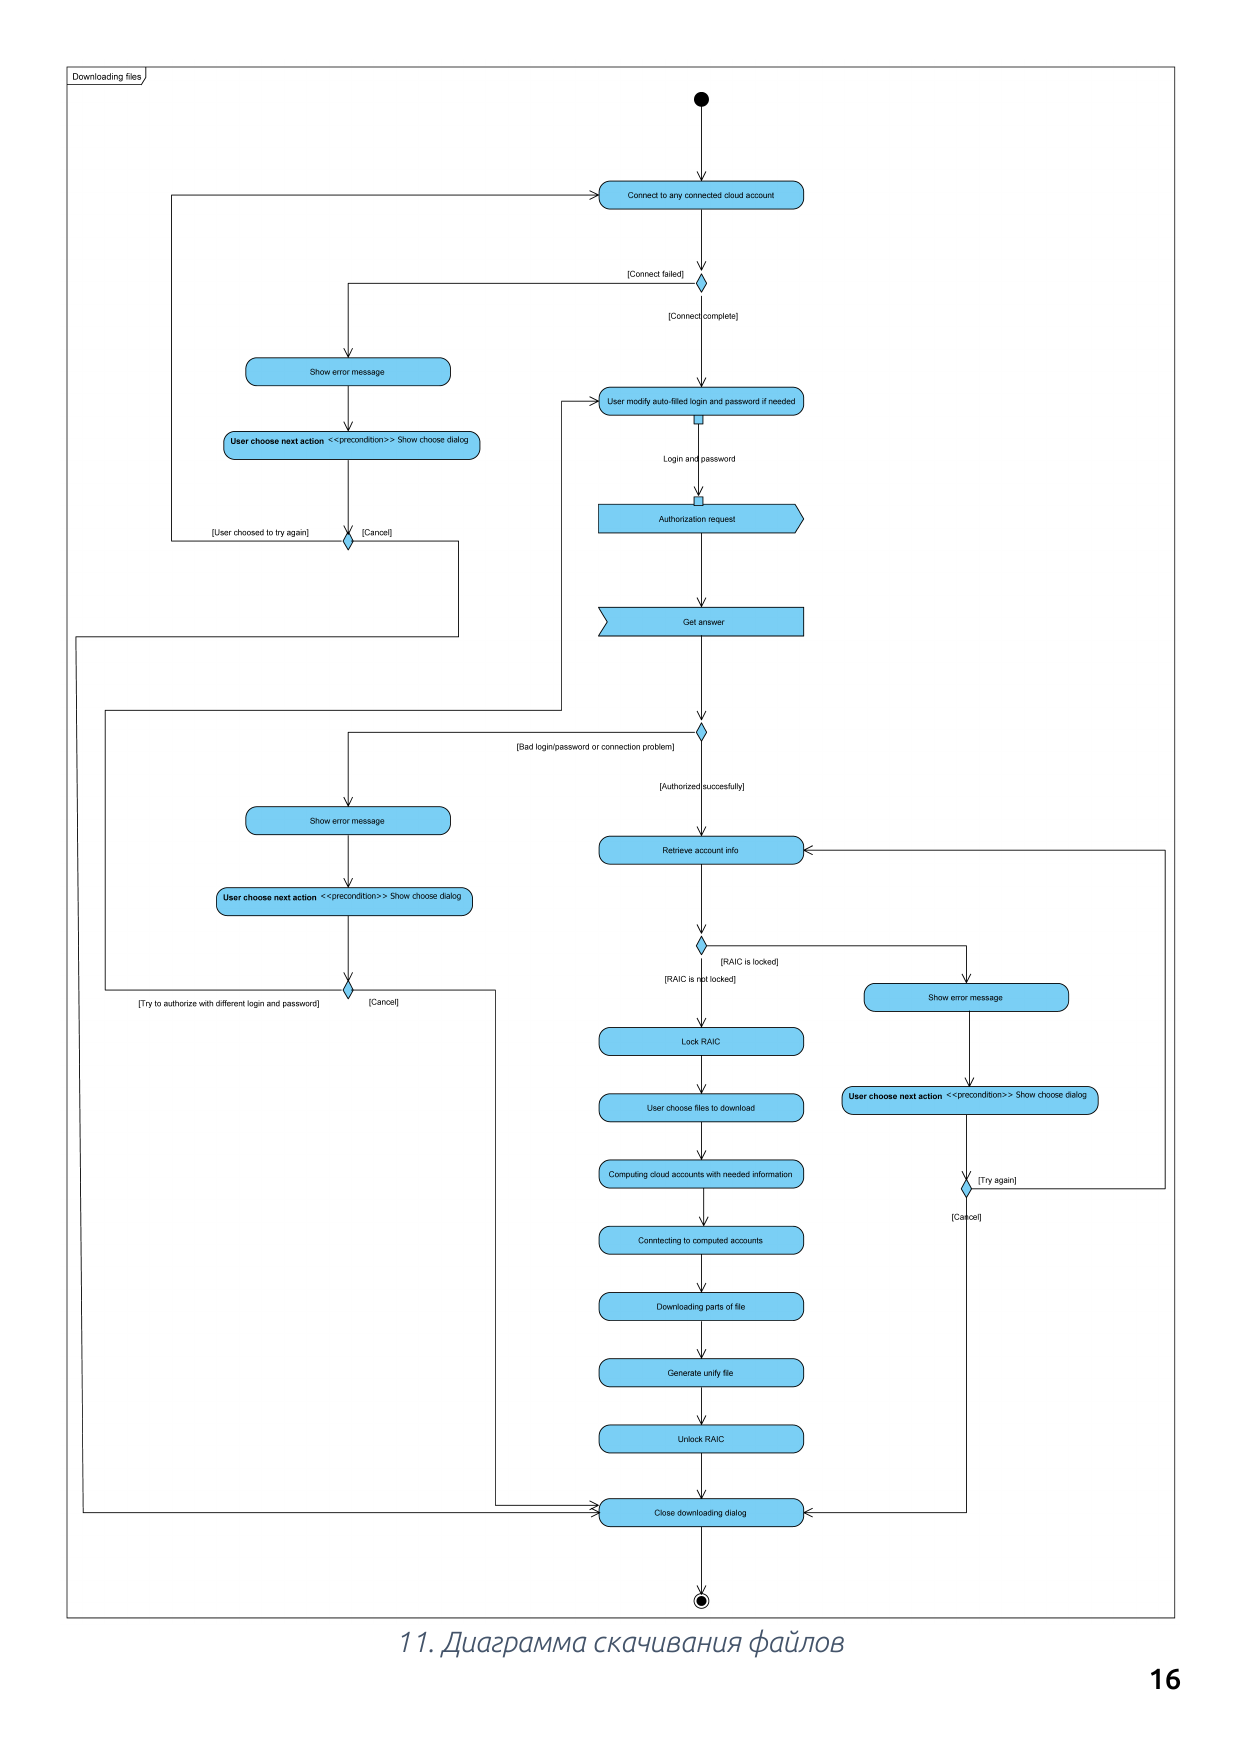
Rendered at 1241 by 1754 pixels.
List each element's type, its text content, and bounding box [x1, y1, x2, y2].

text 11. Диаграмма скачивания файлов [59, 1624, 1181, 1658]
